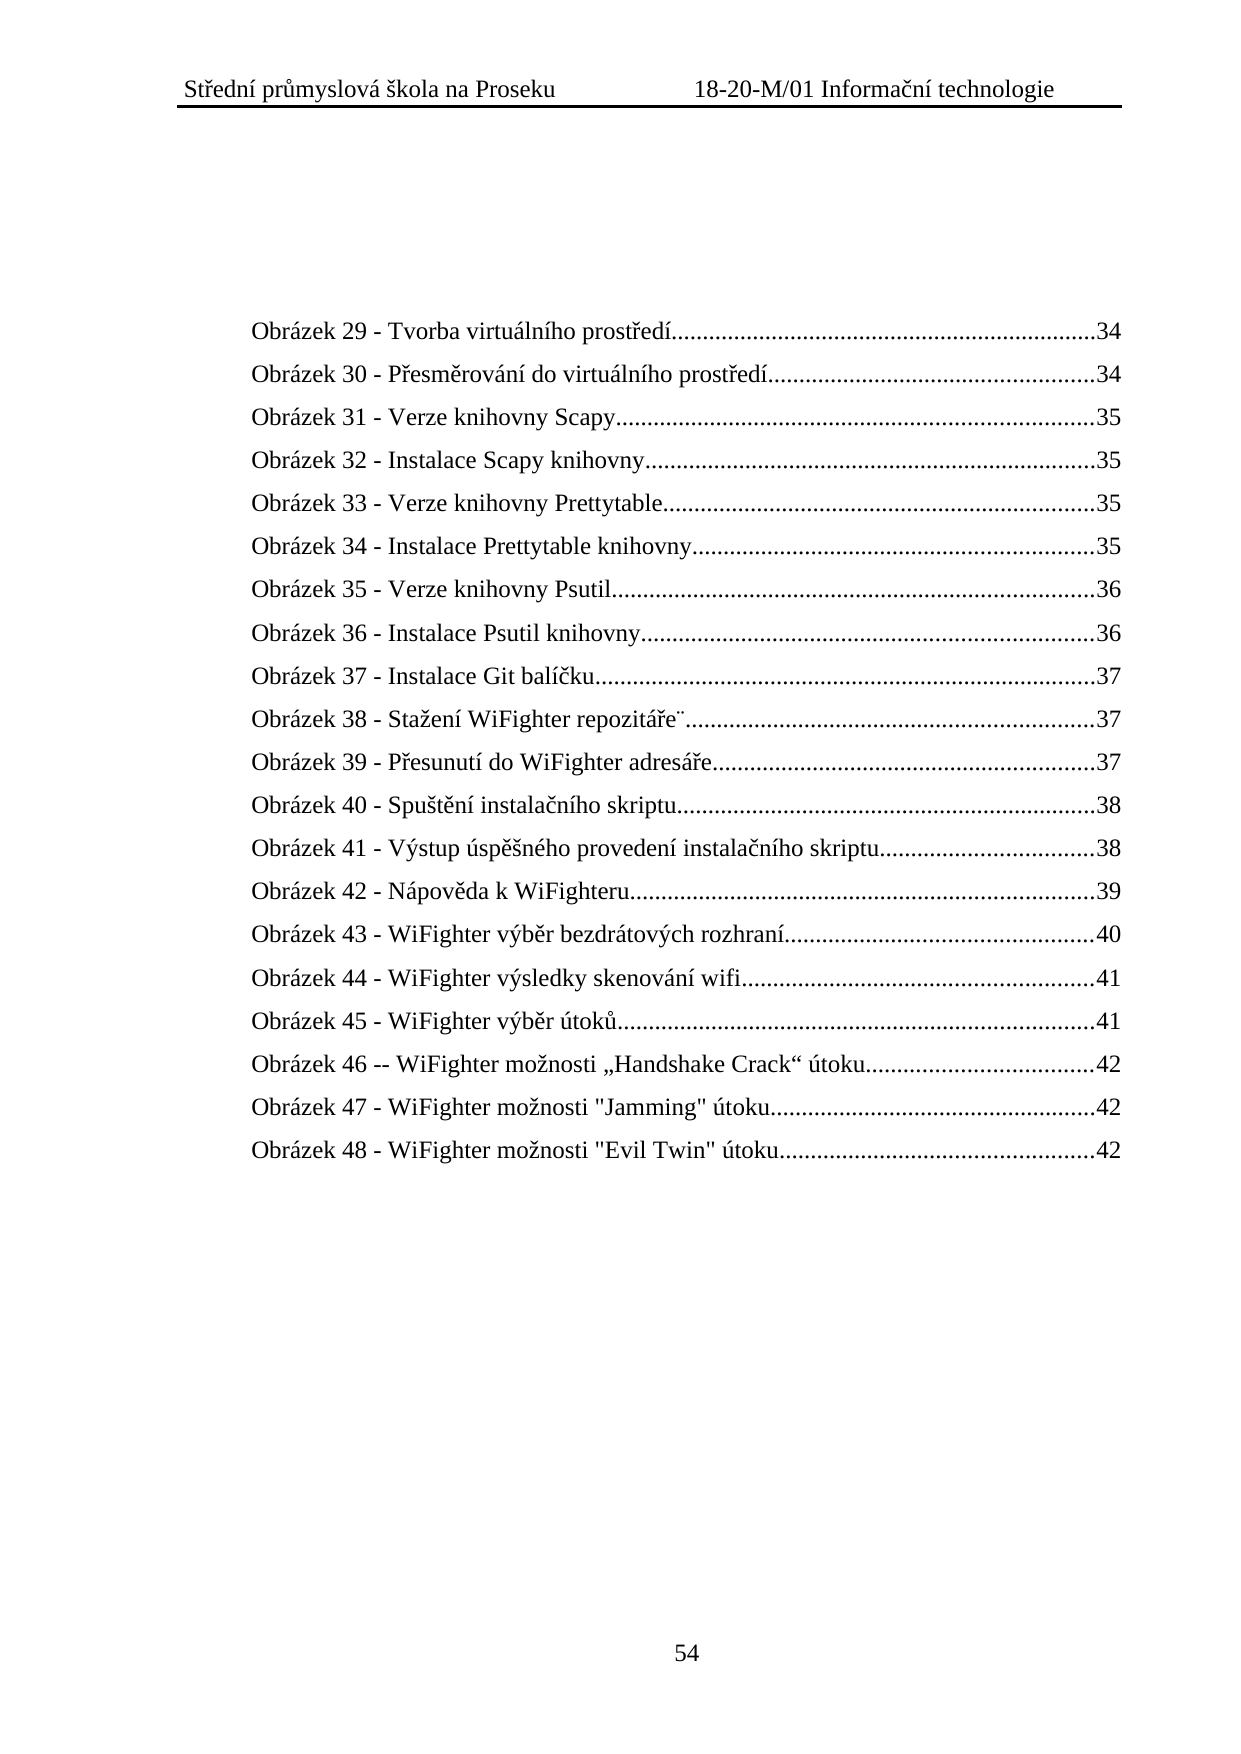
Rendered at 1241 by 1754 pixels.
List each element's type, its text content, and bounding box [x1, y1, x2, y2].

text Obrázek 36 - Instalace Psutil knihovny 36 [177, 618, 1122, 646]
text Obrázek 44 - WiFighter výsledky skenování wifi 41 [177, 963, 1122, 991]
text Obrázek 33 - Verze knihovny Prettytable 35 [177, 488, 1122, 517]
text Obrázek 46 -- WiFighter možnosti „Handshake Crack“ útoku 42 [177, 1049, 1122, 1078]
text Obrázek 32 - Instalace Scapy knihovny 35 [177, 445, 1122, 474]
text Obrázek 40 - Spuštění instalačního skriptu 38 [177, 790, 1122, 819]
text Obrázek 38 - Stažení WiFighter repozitáře¨ 37 [177, 704, 1122, 733]
text Obrázek 29 - Tvorba virtuálního prostředí 34 [177, 316, 1122, 344]
text Obrázek 30 - Přesměrování do virtuálního prostředí 34 [177, 359, 1122, 388]
text Obrázek 48 - WiFighter možnosti "Evil Twin" útoku 42 [177, 1135, 1122, 1164]
text Obrázek 34 - Instalace Prettytable knihovny 35 [177, 531, 1122, 560]
text Obrázek 41 - Výstup úspěšného provedení instalačního skriptu 38 [177, 833, 1122, 862]
text Obrázek 39 - Přesunutí do WiFighter adresáře 37 [177, 747, 1122, 776]
text Obrázek 47 - WiFighter možnosti "Jamming" útoku 42 [177, 1092, 1122, 1121]
text Obrázek 42 - Nápověda k WiFighteru 39 [177, 876, 1122, 905]
text Obrázek 31 - Verze knihovny Scapy 35 [177, 402, 1122, 431]
text Obrázek 35 - Verze knihovny Psutil 36 [177, 574, 1122, 603]
text Obrázek 37 - Instalace Git balíčku 37 [177, 661, 1122, 689]
text Obrázek 43 - WiFighter výběr bezdrátových rozhraní 40 [177, 919, 1122, 948]
text Obrázek 45 - WiFighter výběr útoků 41 [177, 1006, 1122, 1034]
